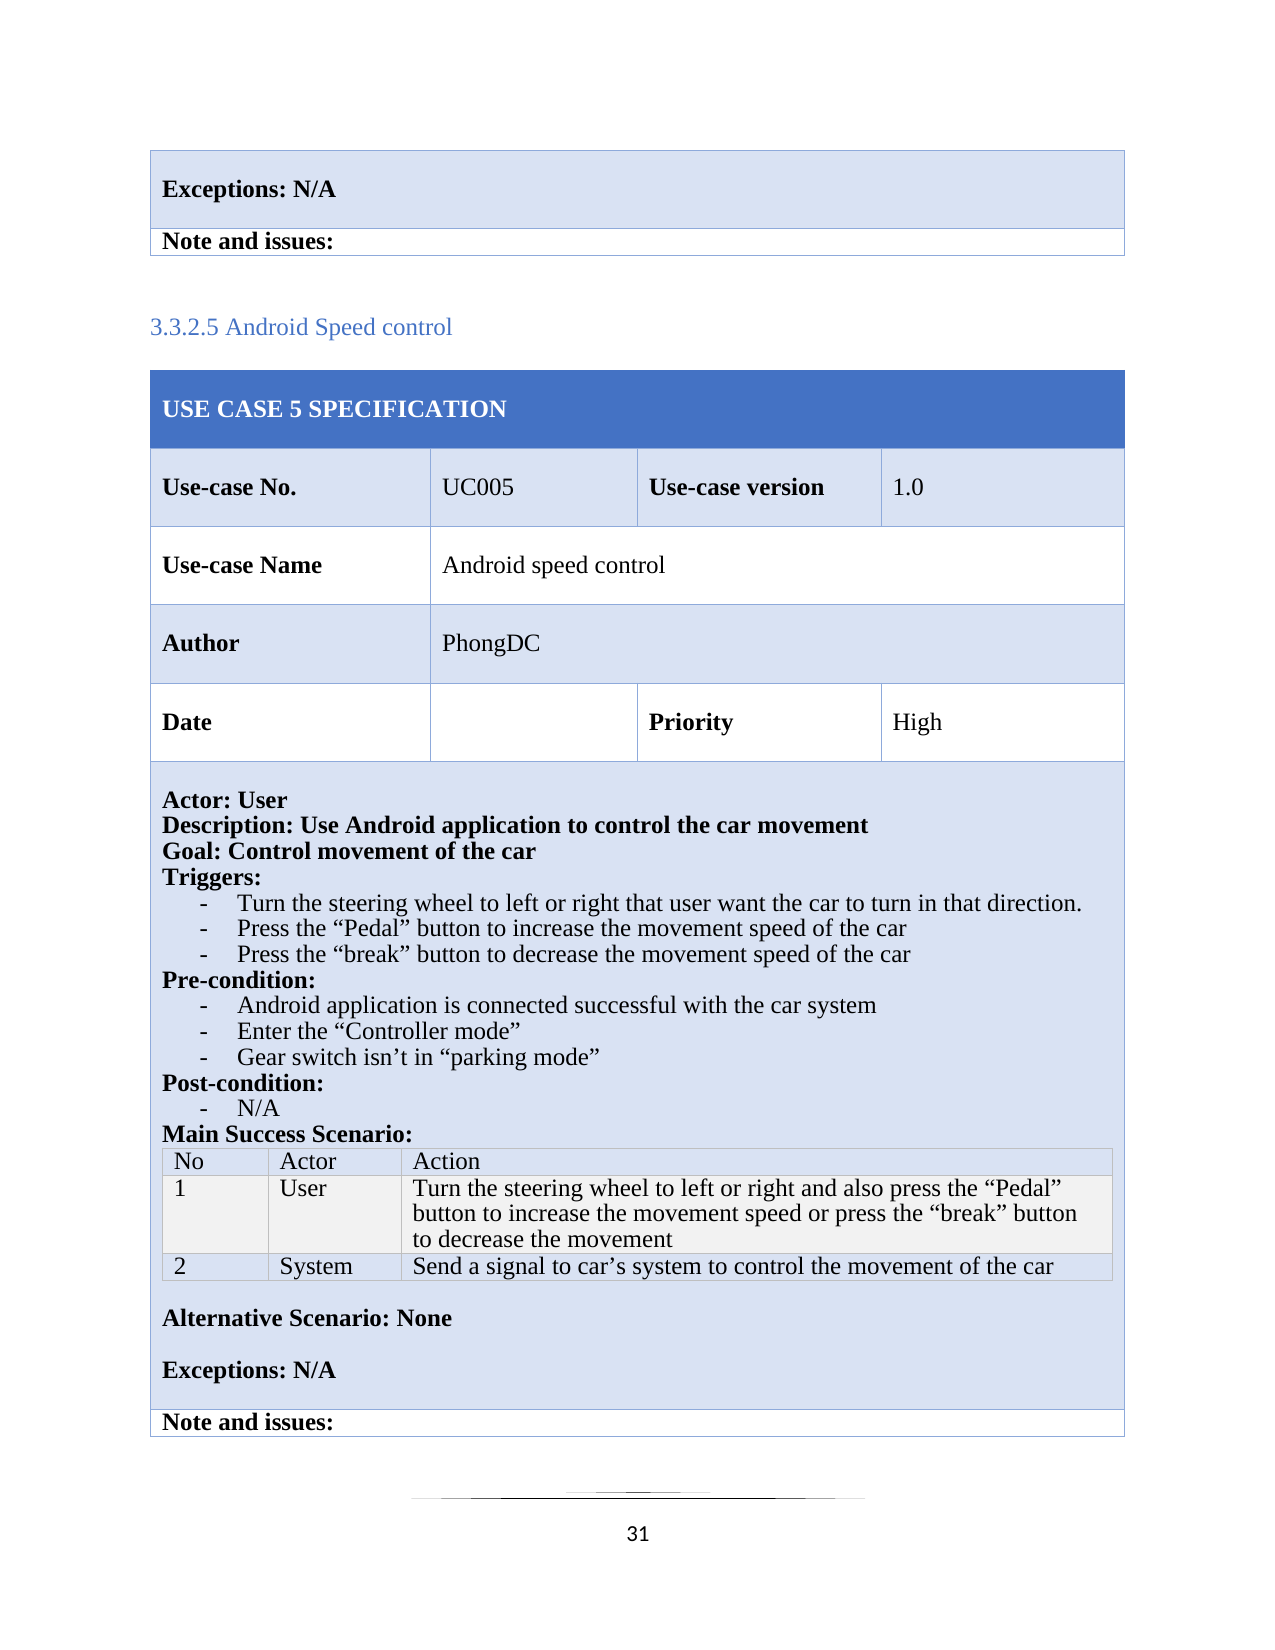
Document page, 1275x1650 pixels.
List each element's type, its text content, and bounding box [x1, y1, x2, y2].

table_header USE CASE 5 SPECIFICATION [151, 371, 1124, 448]
table_cell Note and issues: [151, 1410, 1124, 1436]
table_cell Use-case version [638, 449, 881, 526]
subtitle 3.3.2.5 Android Speed control [150, 312, 1125, 341]
table_cell Date [151, 684, 430, 761]
table_cell 1.0 [882, 449, 1124, 526]
table_cell High [882, 684, 1124, 761]
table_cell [151, 151, 1124, 228]
table_cell Note and issues: [151, 229, 1124, 255]
table_cell Use-case No. [151, 449, 430, 526]
table_cell Priority [638, 684, 881, 761]
table_cell Use-case Name [151, 527, 430, 604]
table_cell UC005 [431, 449, 637, 526]
table_cell PhongDC [431, 605, 1124, 683]
table_cell Android speed control [431, 527, 1124, 604]
table_cell Author [151, 605, 430, 683]
table_cell Actor: User Description: Use Android application to control the car movement Goal: Control movement of the car Triggers: Turn the steering wheel to left or right that user want the car to turn in that direction. Press the “Pedal” button to increase the movement speed of the car Press the “break” button to decrease the movement speed of the car Pre-condition: Android application is connected successful with the car system Enter the “Controller mode” Gear switch isn’t in “parking mode” Post-condition: N/A Main Success Scenario: Alternative Scenario: None Exceptions: N/A [151, 762, 1124, 1409]
table_cell [431, 684, 637, 761]
